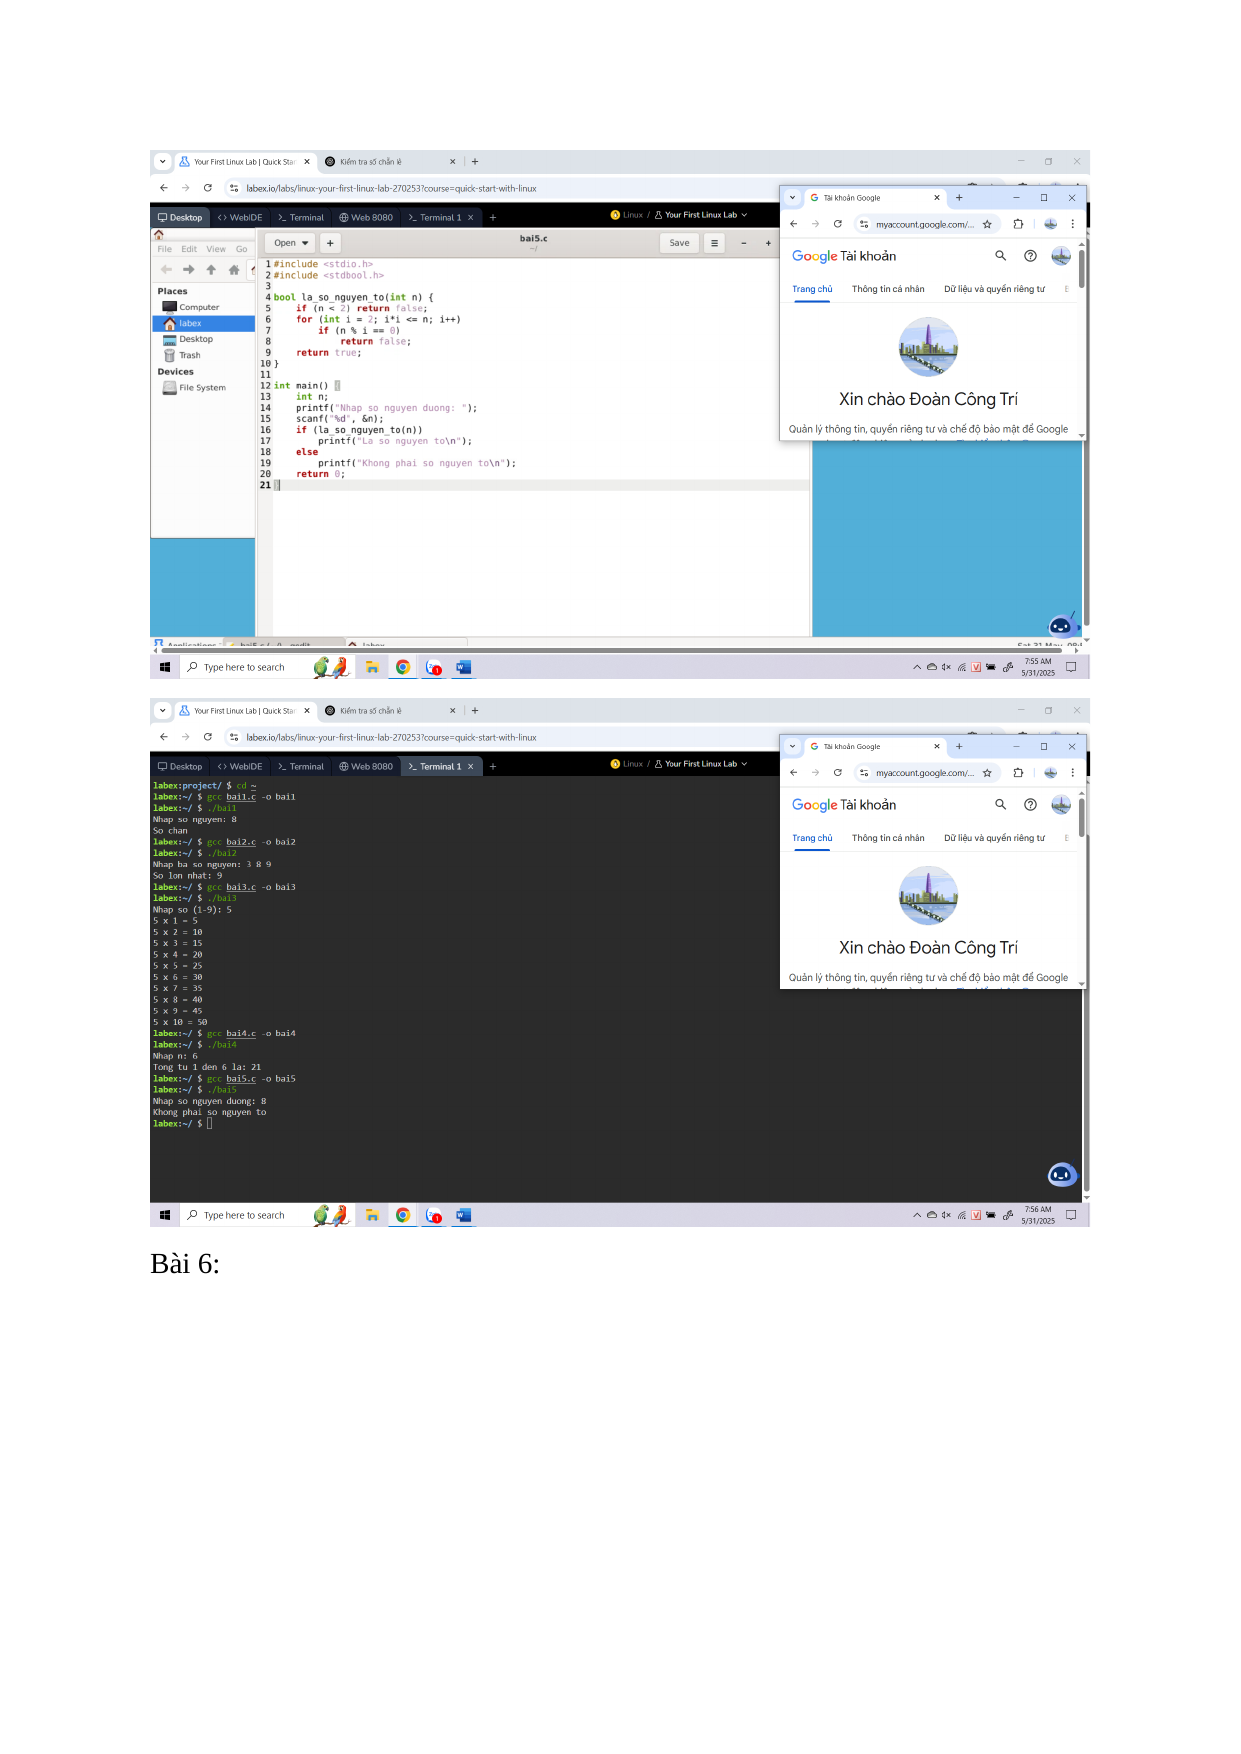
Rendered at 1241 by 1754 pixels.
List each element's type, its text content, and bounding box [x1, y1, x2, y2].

picture [150, 698, 1091, 1227]
picture [150, 150, 1091, 679]
text Bài 6: [150, 1246, 1090, 1280]
